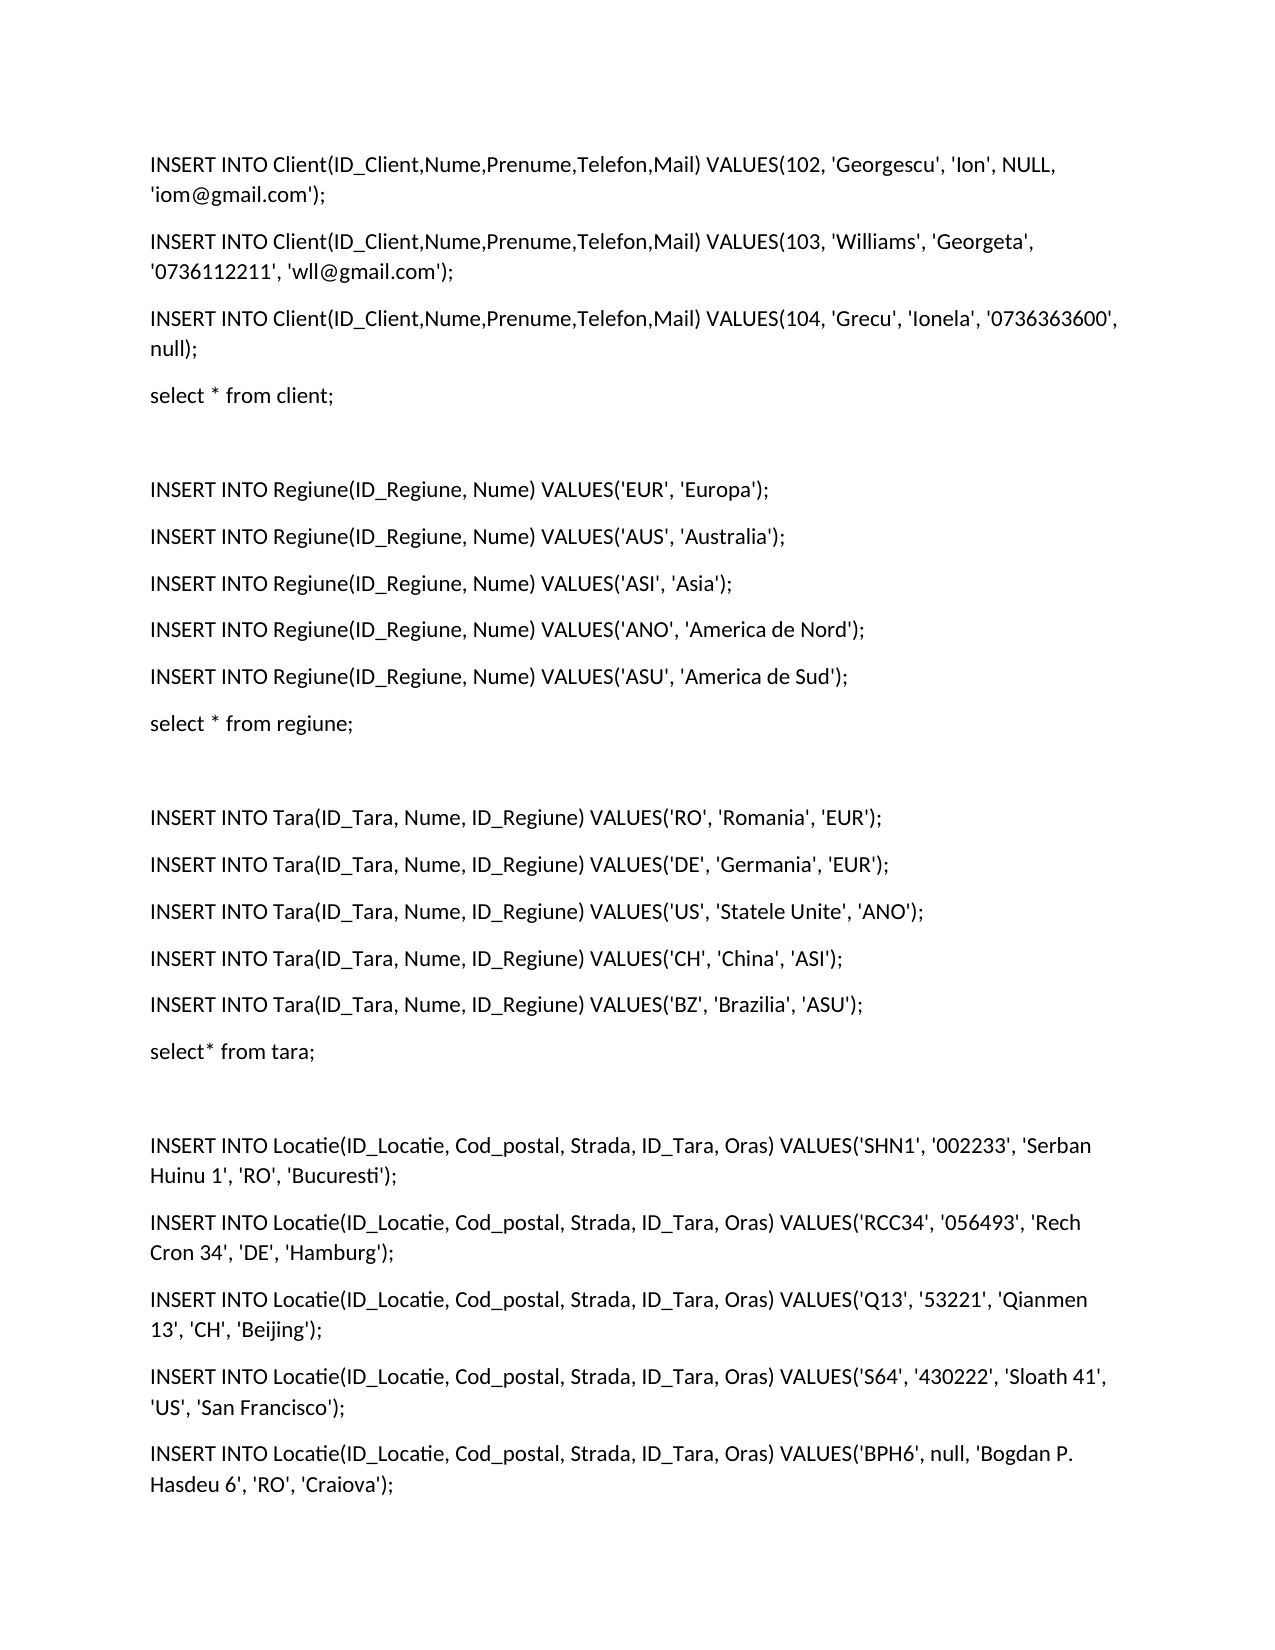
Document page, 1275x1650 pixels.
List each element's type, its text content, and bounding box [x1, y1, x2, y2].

text INSERT INTO Locatie(ID_Locatie, Cod_postal, Strada, ID_Tara, Oras) VALUES('SHN1', '002233', 'Serban Huinu 1', 'RO', 'Bucuresti'); [150, 1131, 1125, 1189]
text INSERT INTO Locatie(ID_Locatie, Cod_postal, Strada, ID_Tara, Oras) VALUES('RCC34', '056493', 'Rech Cron 34', 'DE', 'Hamburg'); [150, 1208, 1125, 1267]
text INSERT INTO Regiune(ID_Regiune, Nume) VALUES('AUS', 'Australia'); [150, 522, 1125, 550]
text INSERT INTO Client(ID_Client,Nume,Prenume,Telefon,Mail) VALUES(104, 'Grecu', 'Ionela', '0736363600', null); [150, 304, 1125, 362]
text select * from client; [150, 381, 1125, 409]
text select* from tara; [150, 1037, 1125, 1066]
text INSERT INTO Locatie(ID_Locatie, Cod_postal, Strada, ID_Tara, Oras) VALUES('S64', '430222', 'Sloath 41', 'US', 'San Francisco'); [150, 1362, 1125, 1421]
text INSERT INTO Tara(ID_Tara, Nume, ID_Regiune) VALUES('RO', 'Romania', 'EUR'); [150, 803, 1125, 831]
text INSERT INTO Tara(ID_Tara, Nume, ID_Regiune) VALUES('DE', 'Germania', 'EUR'); [150, 850, 1125, 878]
text INSERT INTO Tara(ID_Tara, Nume, ID_Regiune) VALUES('CH', 'China', 'ASI'); [150, 944, 1125, 972]
text select * from regiune; [150, 709, 1125, 737]
text INSERT INTO Regiune(ID_Regiune, Nume) VALUES('ANO', 'America de Nord'); [150, 616, 1125, 644]
text INSERT INTO Regiune(ID_Regiune, Nume) VALUES('ASI', 'Asia'); [150, 569, 1125, 597]
text INSERT INTO Client(ID_Client,Nume,Prenume,Telefon,Mail) VALUES(102, 'Georgescu', 'Ion', NULL, 'iom@gmail.com'); [150, 150, 1125, 208]
text INSERT INTO Locatie(ID_Locatie, Cod_postal, Strada, ID_Tara, Oras) VALUES('Q13', '53221', 'Qianmen 13', 'CH', 'Beijing'); [150, 1285, 1125, 1344]
text INSERT INTO Locatie(ID_Locatie, Cod_postal, Strada, ID_Tara, Oras) VALUES('BPH6', null, 'Bogdan P. Hasdeu 6', 'RO', 'Craiova'); [150, 1439, 1125, 1498]
text INSERT INTO Regiune(ID_Regiune, Nume) VALUES('ASU', 'America de Sud'); [150, 662, 1125, 691]
text INSERT INTO Tara(ID_Tara, Nume, ID_Regiune) VALUES('BZ', 'Brazilia', 'ASU'); [150, 991, 1125, 1019]
text INSERT INTO Tara(ID_Tara, Nume, ID_Regiune) VALUES('US', 'Statele Unite', 'ANO'); [150, 897, 1125, 925]
text INSERT INTO Regiune(ID_Regiune, Nume) VALUES('EUR', 'Europa'); [150, 475, 1125, 503]
text INSERT INTO Client(ID_Client,Nume,Prenume,Telefon,Mail) VALUES(103, 'Williams', 'Georgeta', '0736112211', 'wll@gmail.com'); [150, 227, 1125, 285]
